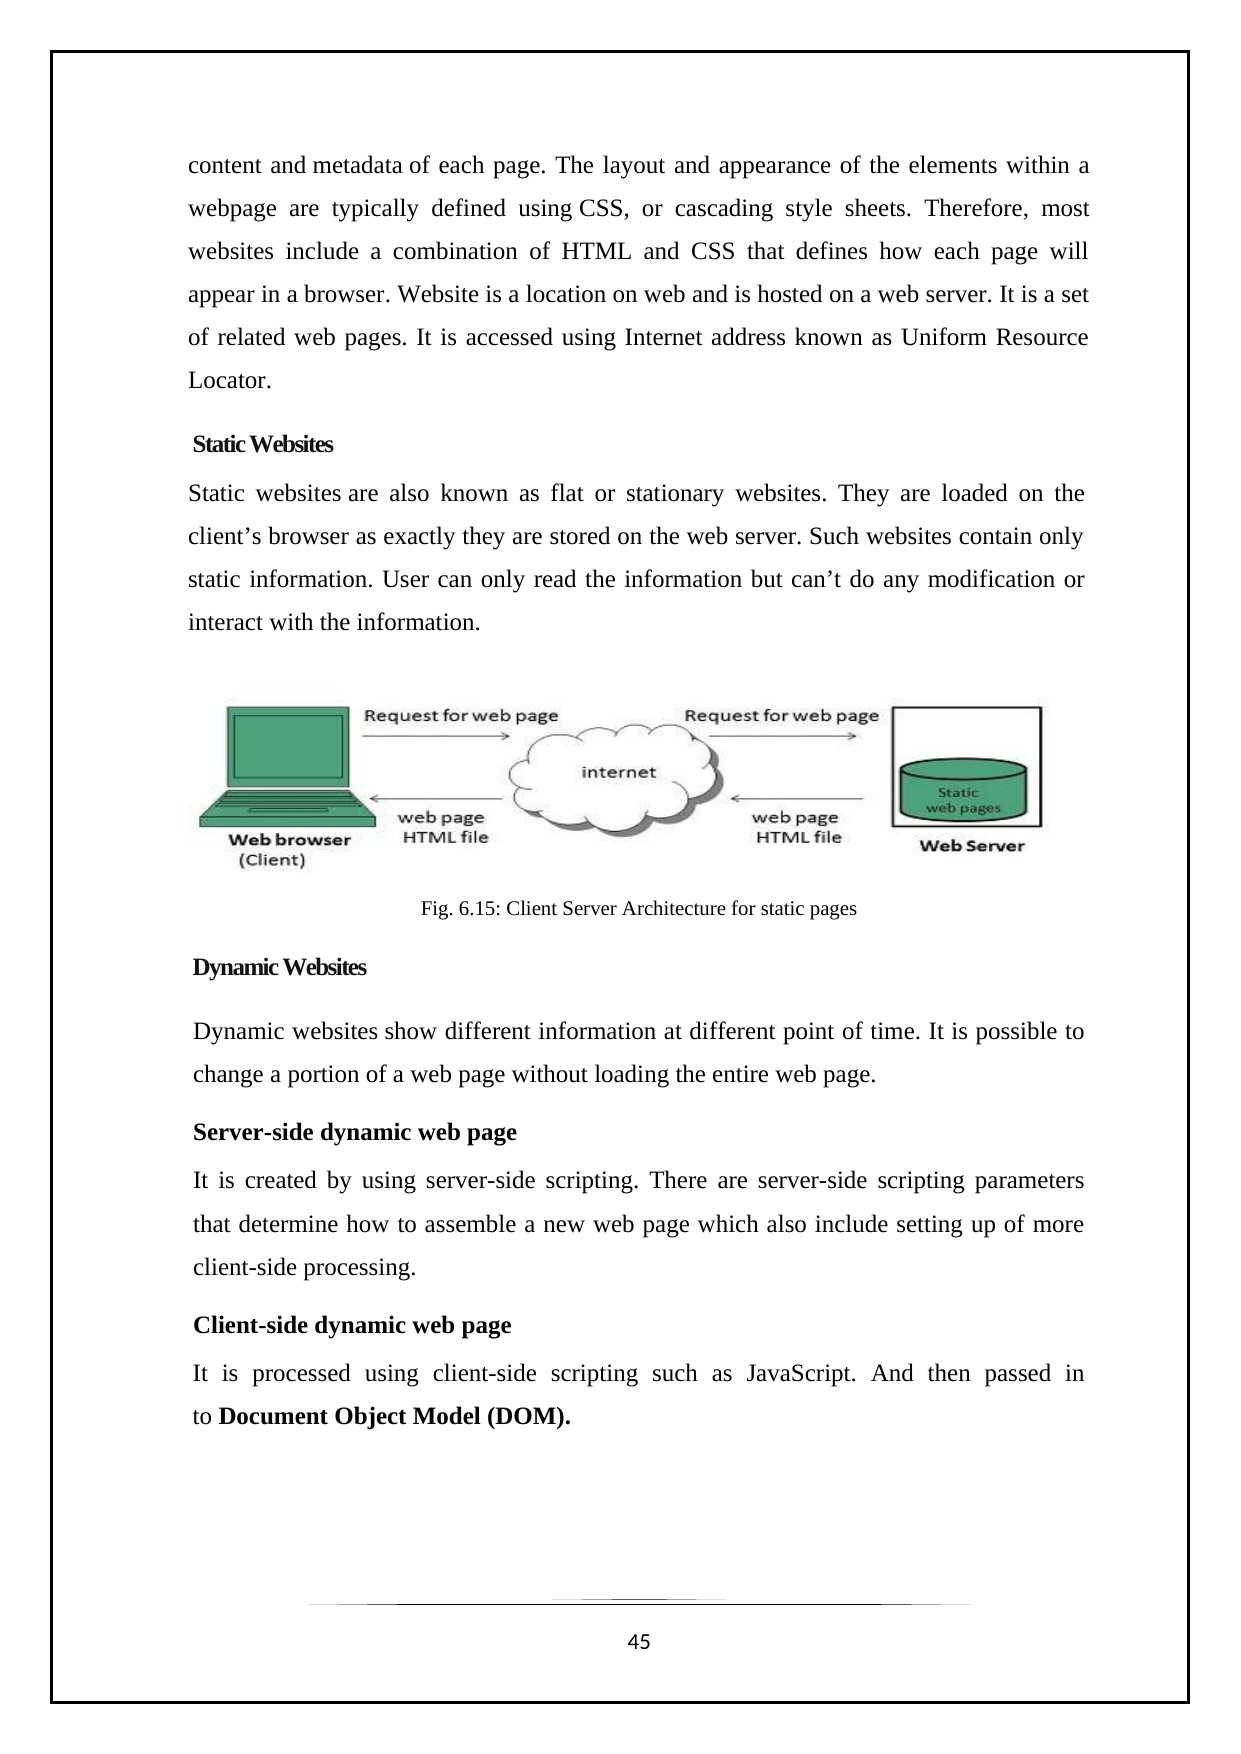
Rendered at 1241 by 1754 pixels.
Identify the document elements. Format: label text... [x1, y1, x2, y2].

text It is processed using client-side scripting such as JavaScript. And then passed in to Document Object Model (DOM). [192, 1358, 1086, 1430]
subtitle Static Websites [188, 429, 1085, 458]
subtitle Server-side dynamic web page [193, 1117, 1085, 1146]
subtitle Client-side dynamic web page [193, 1310, 1085, 1339]
text It is created by using server-side scripting. There are server-side scripting parameters that determine how to assemble a new web page which also include setting up of more client-side processing. [193, 1166, 1085, 1281]
text Fig. 6.15: Client Server Architecture for static pages [188, 895, 1090, 919]
picture [187, 650, 1063, 896]
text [188, 150, 1090, 394]
text Static websites are also known as flat or stationary websites. They are loaded on the client’s browser as exactly they are stored on the web server. Such websites contain only static information. User can only read the information but can’t do any modification or interact with the information. [188, 478, 1086, 636]
text Dynamic Websites [188, 952, 1090, 981]
text Dynamic websites show different information at different point of time. It is possible to change a portion of a web page without loading the entire web page. [193, 1016, 1085, 1088]
